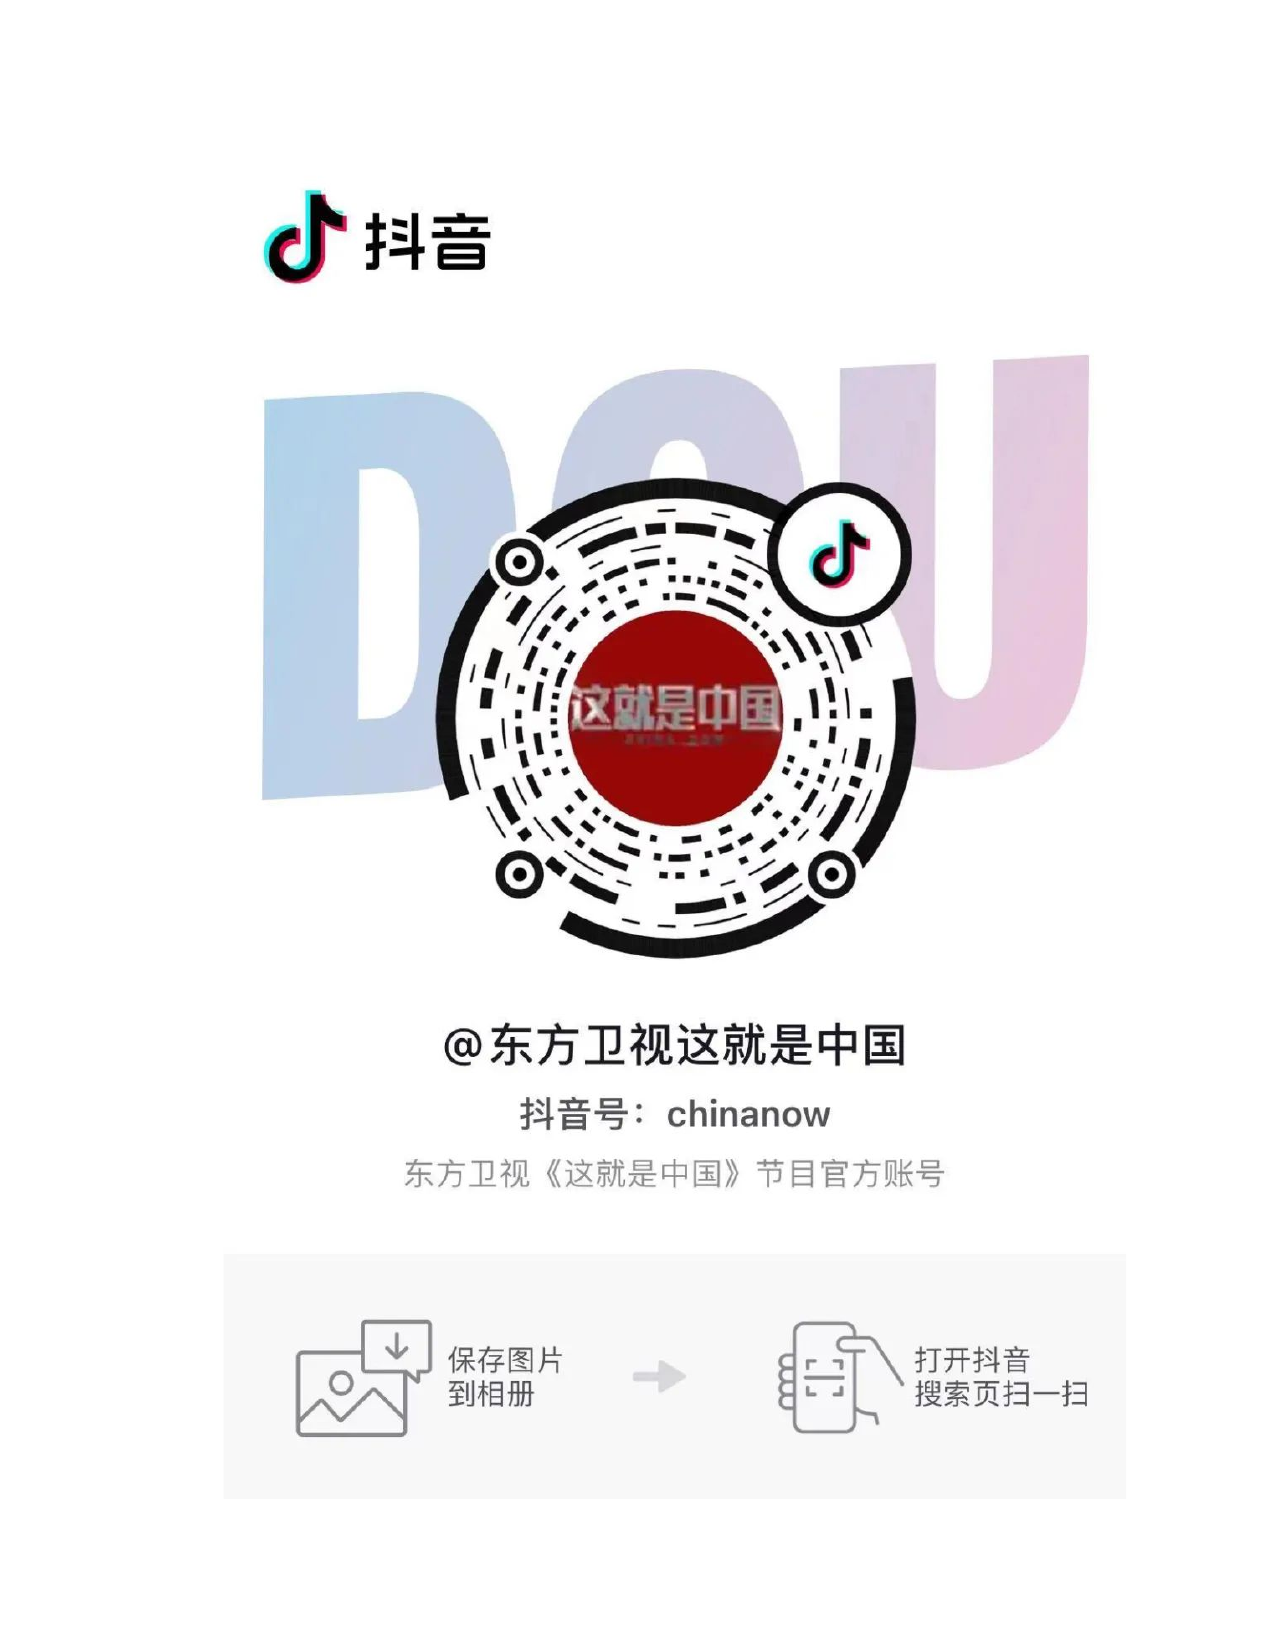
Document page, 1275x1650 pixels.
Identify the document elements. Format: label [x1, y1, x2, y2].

picture [223, 150, 1127, 1499]
